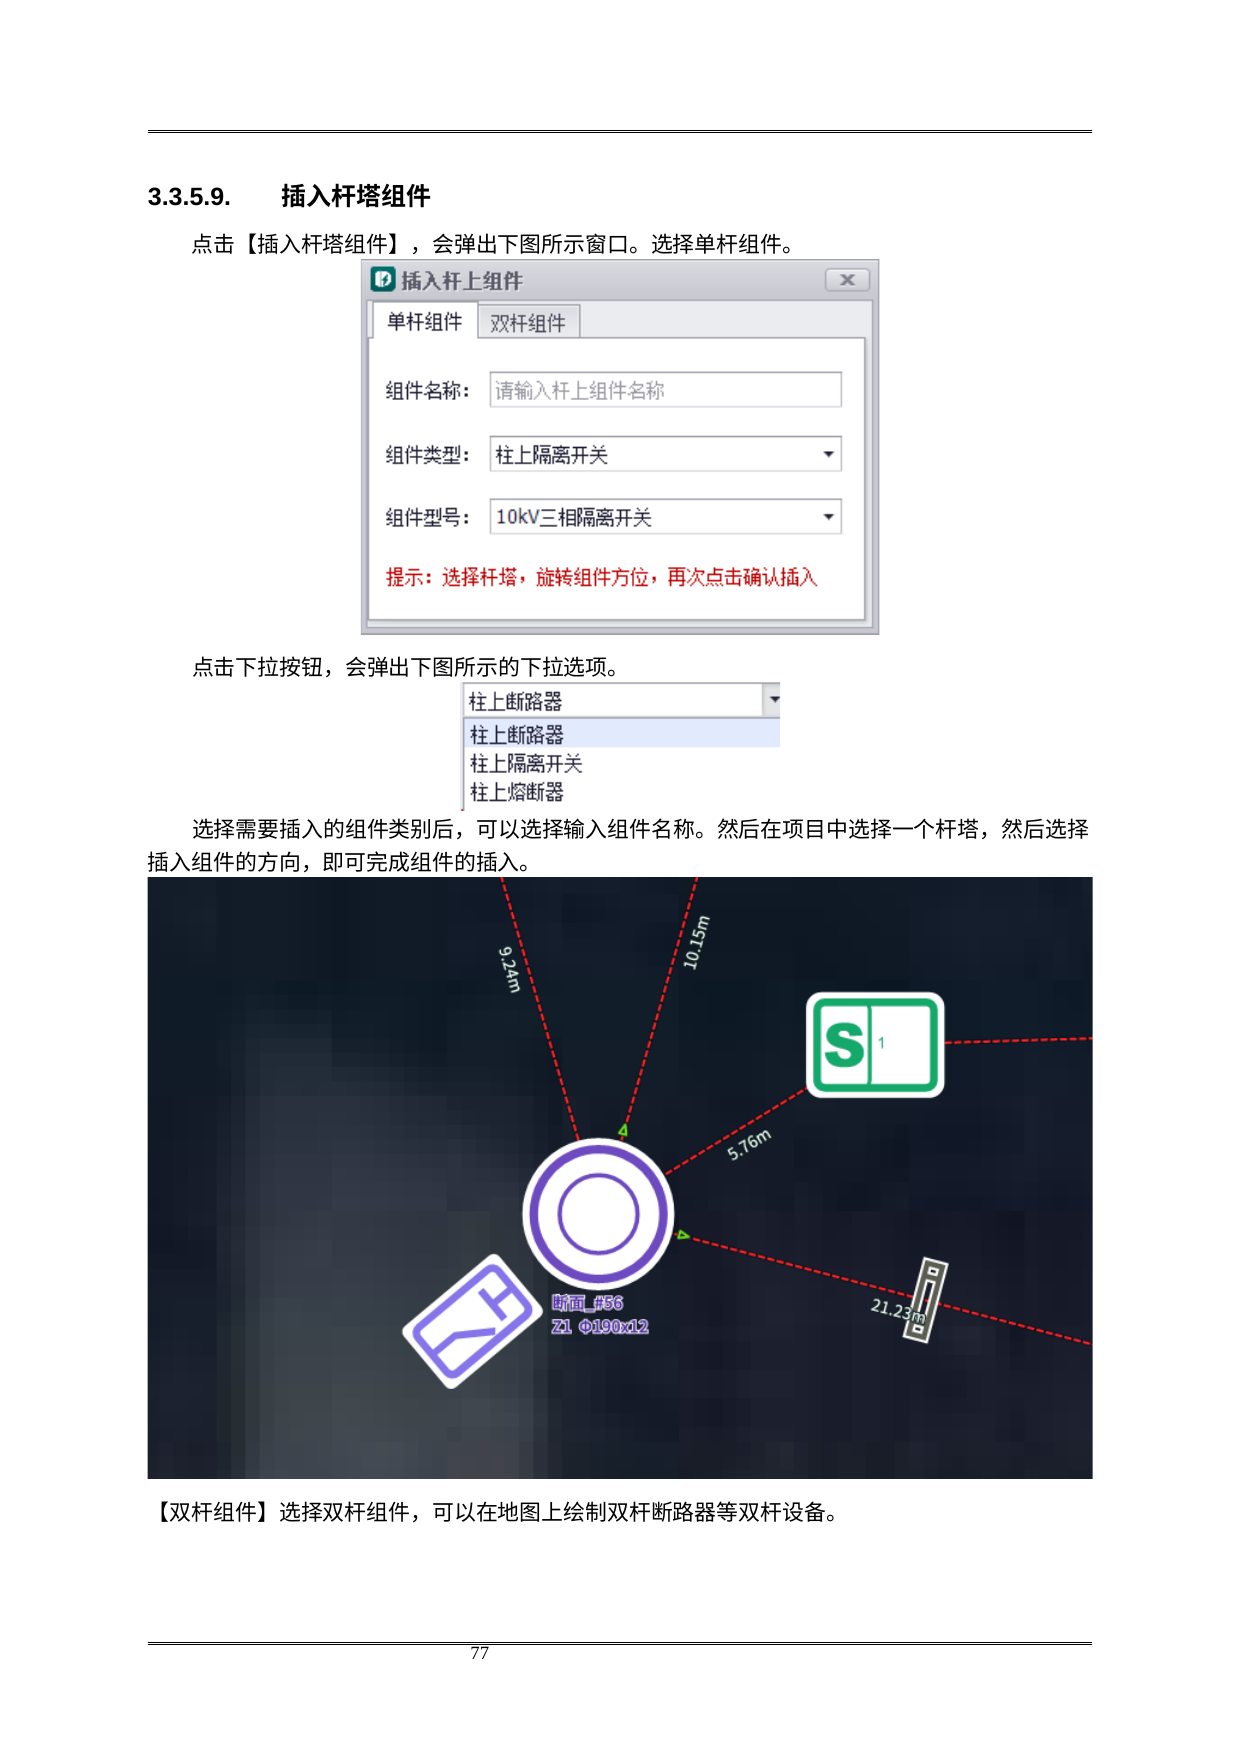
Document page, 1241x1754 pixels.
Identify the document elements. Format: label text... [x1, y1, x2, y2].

picture [460, 682, 781, 811]
picture [360, 259, 880, 635]
picture [147, 877, 1093, 1479]
text 点击下拉按钮，会弹出下图所示的下拉选项。 [148, 649, 1092, 682]
text 选择需要插入的组件类别后，可以选择输入组件名称。然后在项目中选择一个杆塔，然后选择插入组件的方向，即可完成组件的插入。 [148, 812, 1092, 877]
subtitle 插入杆塔组件 [148, 162, 1092, 227]
text 【双杆组件】选择双杆组件，可以在地图上绘制双杆断路器等双杆设备。 [148, 1494, 1092, 1527]
text 点击【插入杆塔组件】，会弹出下图所示窗口。选择单杆组件。 [148, 227, 1092, 259]
